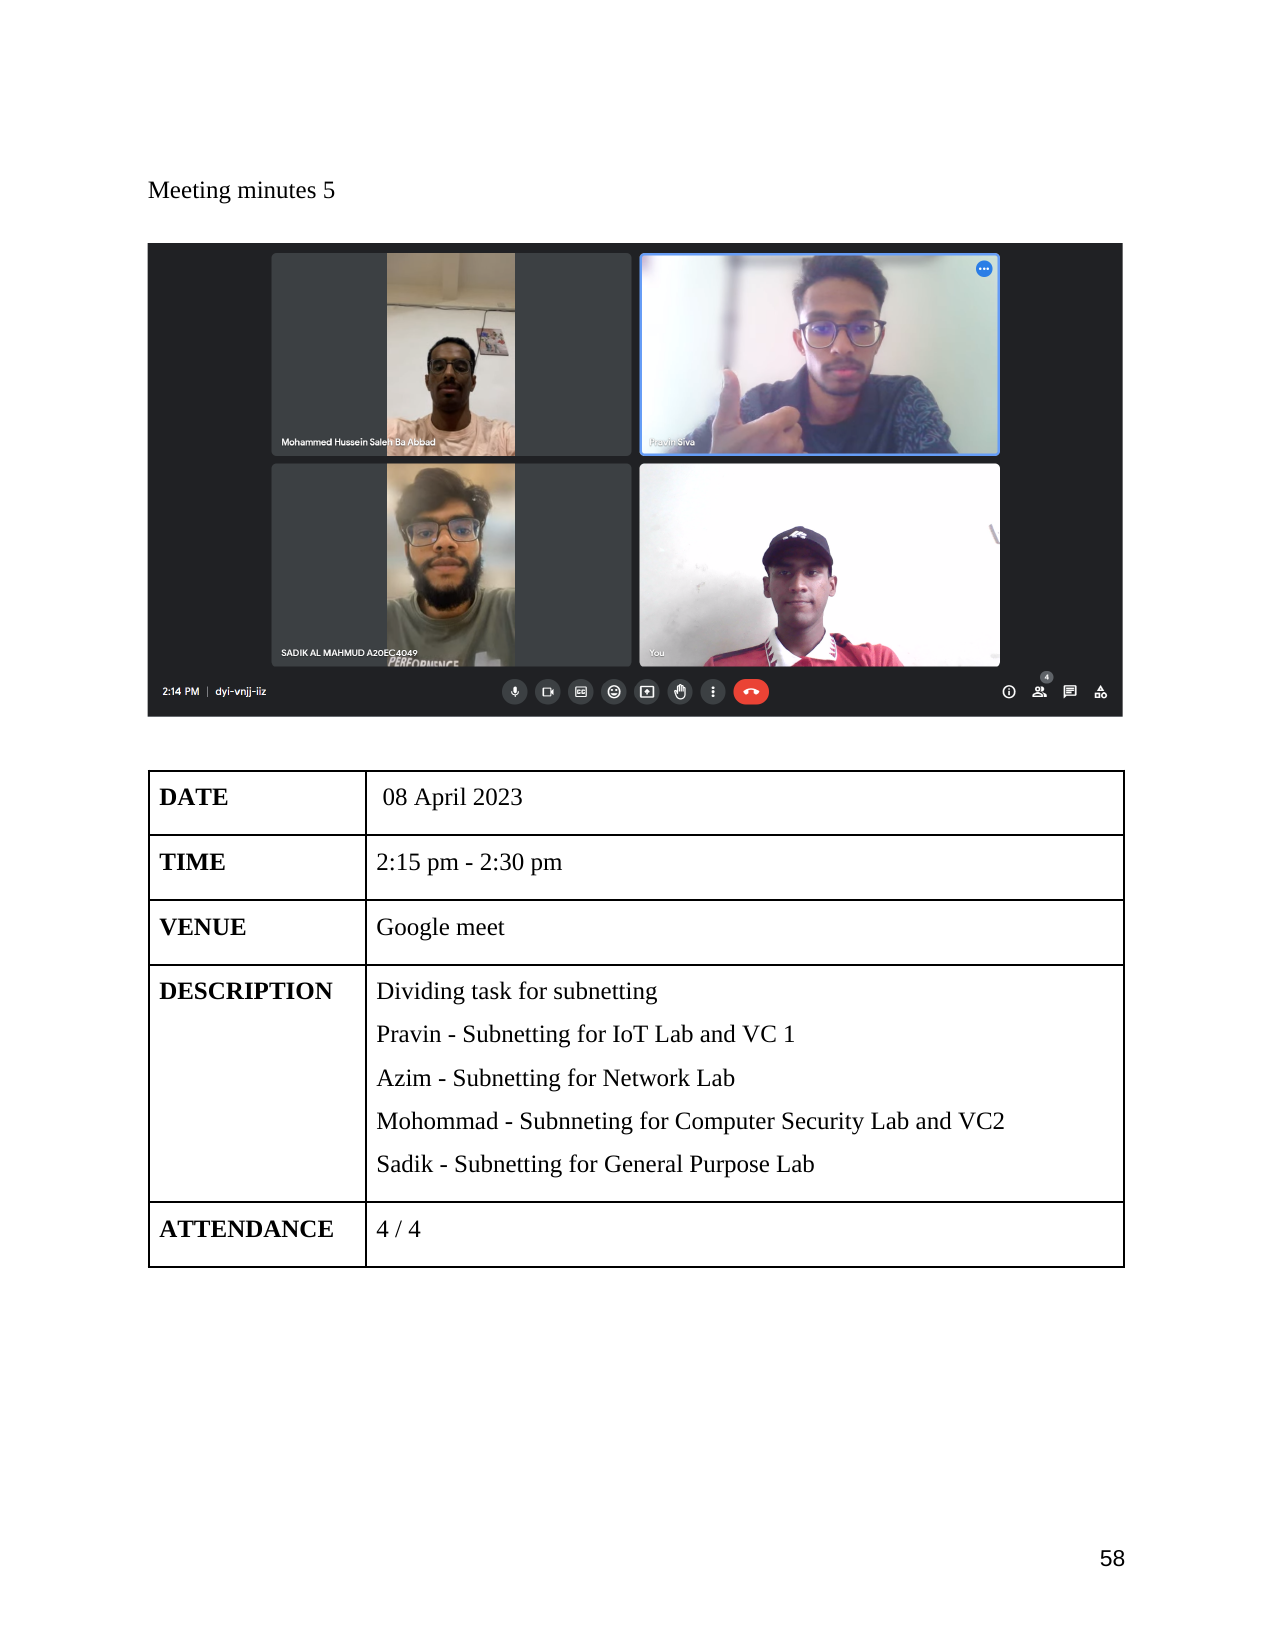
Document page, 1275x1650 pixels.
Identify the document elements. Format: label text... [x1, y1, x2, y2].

table_cell 4 / 4 [367, 1203, 1123, 1266]
table_cell Dividing task for subnetting Pravin - Subnetting for IoT Lab and VC 1 Azim - Subnetting for Network Lab Mohommad - Subnneting for Computer Security Lab and VC2 Sadik - Subnetting for General Purpose Lab [367, 966, 1123, 1201]
table_cell Google meet [367, 901, 1123, 964]
table_cell VENUE [150, 901, 365, 964]
table_cell DESCRIPTION [150, 966, 365, 1201]
table_header DATE [150, 772, 365, 834]
picture [147, 243, 1123, 717]
table_cell TIME [150, 836, 365, 899]
table_cell ATTENDANCE [150, 1203, 365, 1266]
text Meeting minutes 5 [148, 175, 1125, 204]
table_cell 2:15 pm - 2:30 pm [367, 836, 1123, 899]
table_header 08 April 2023 [367, 772, 1123, 834]
